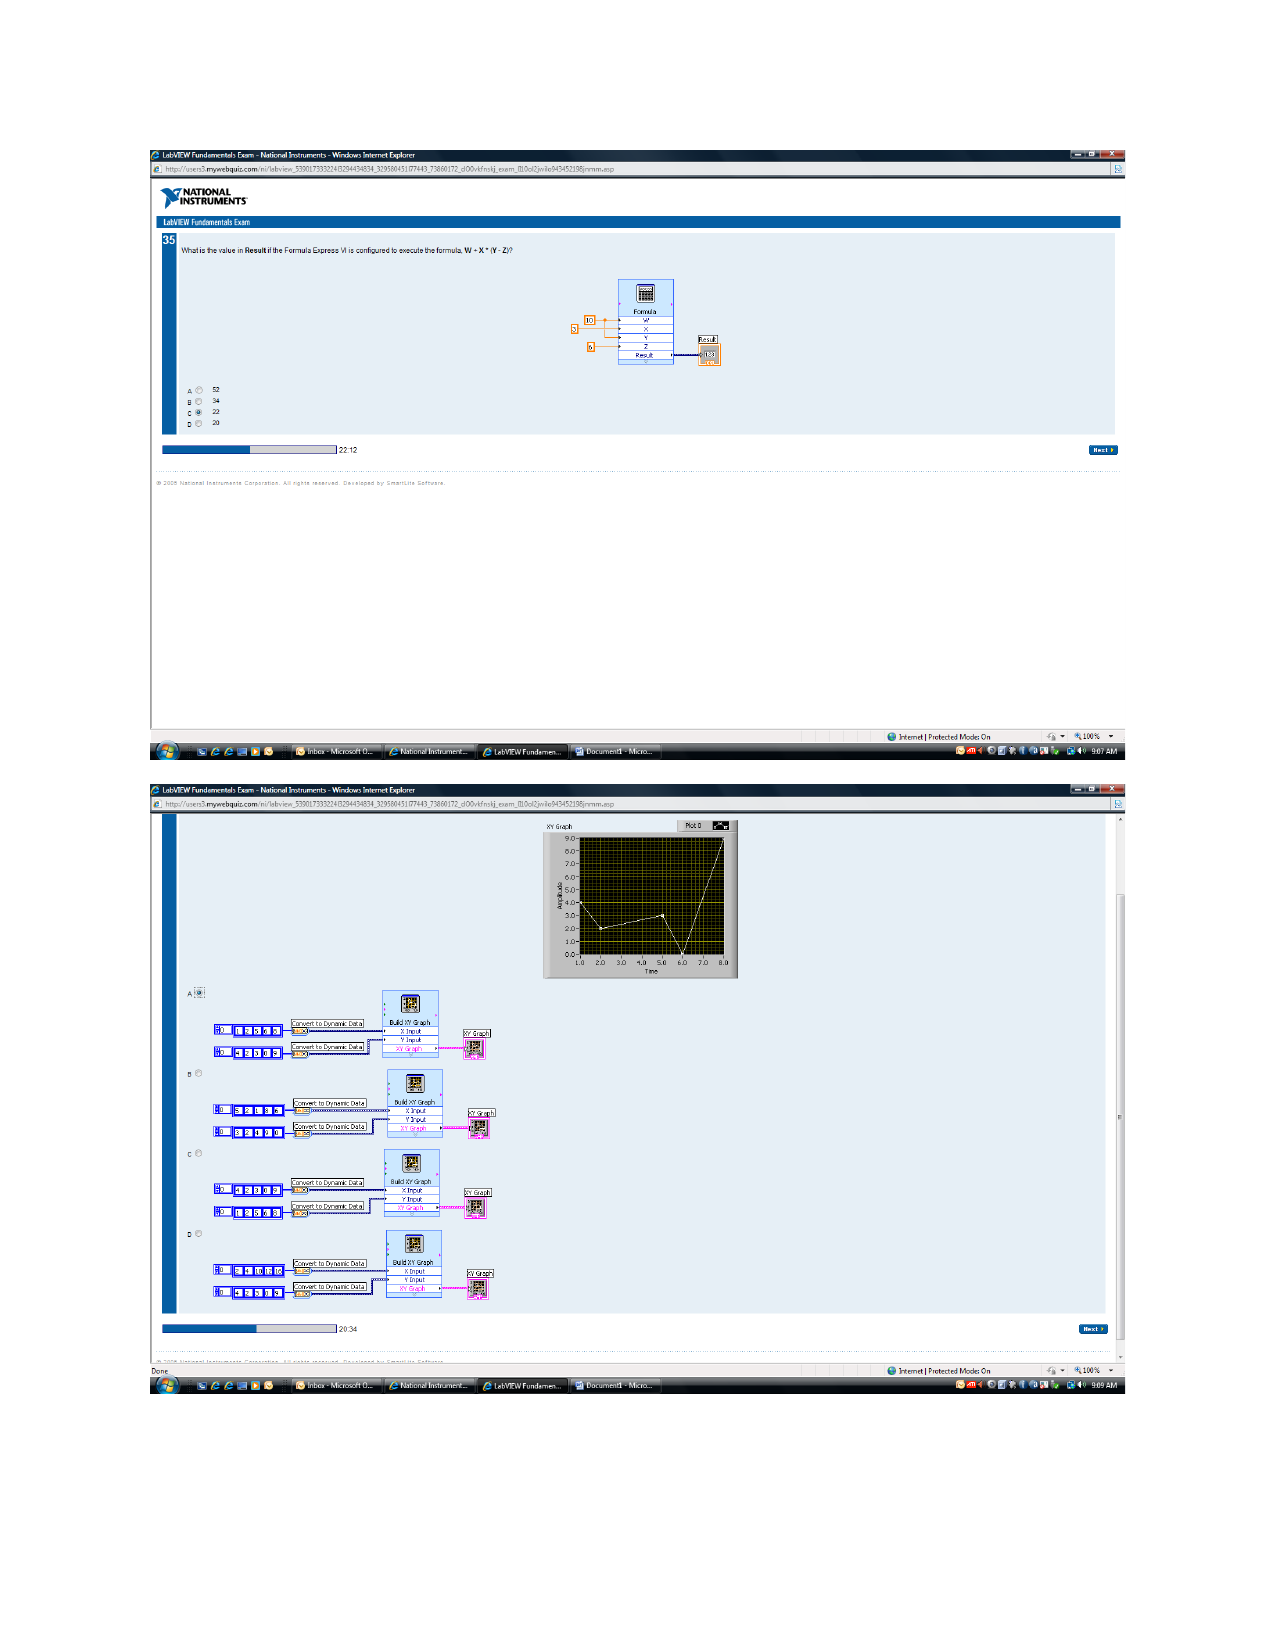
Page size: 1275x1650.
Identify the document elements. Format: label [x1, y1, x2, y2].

picture [150, 150, 1125, 760]
picture [150, 784, 1125, 1394]
